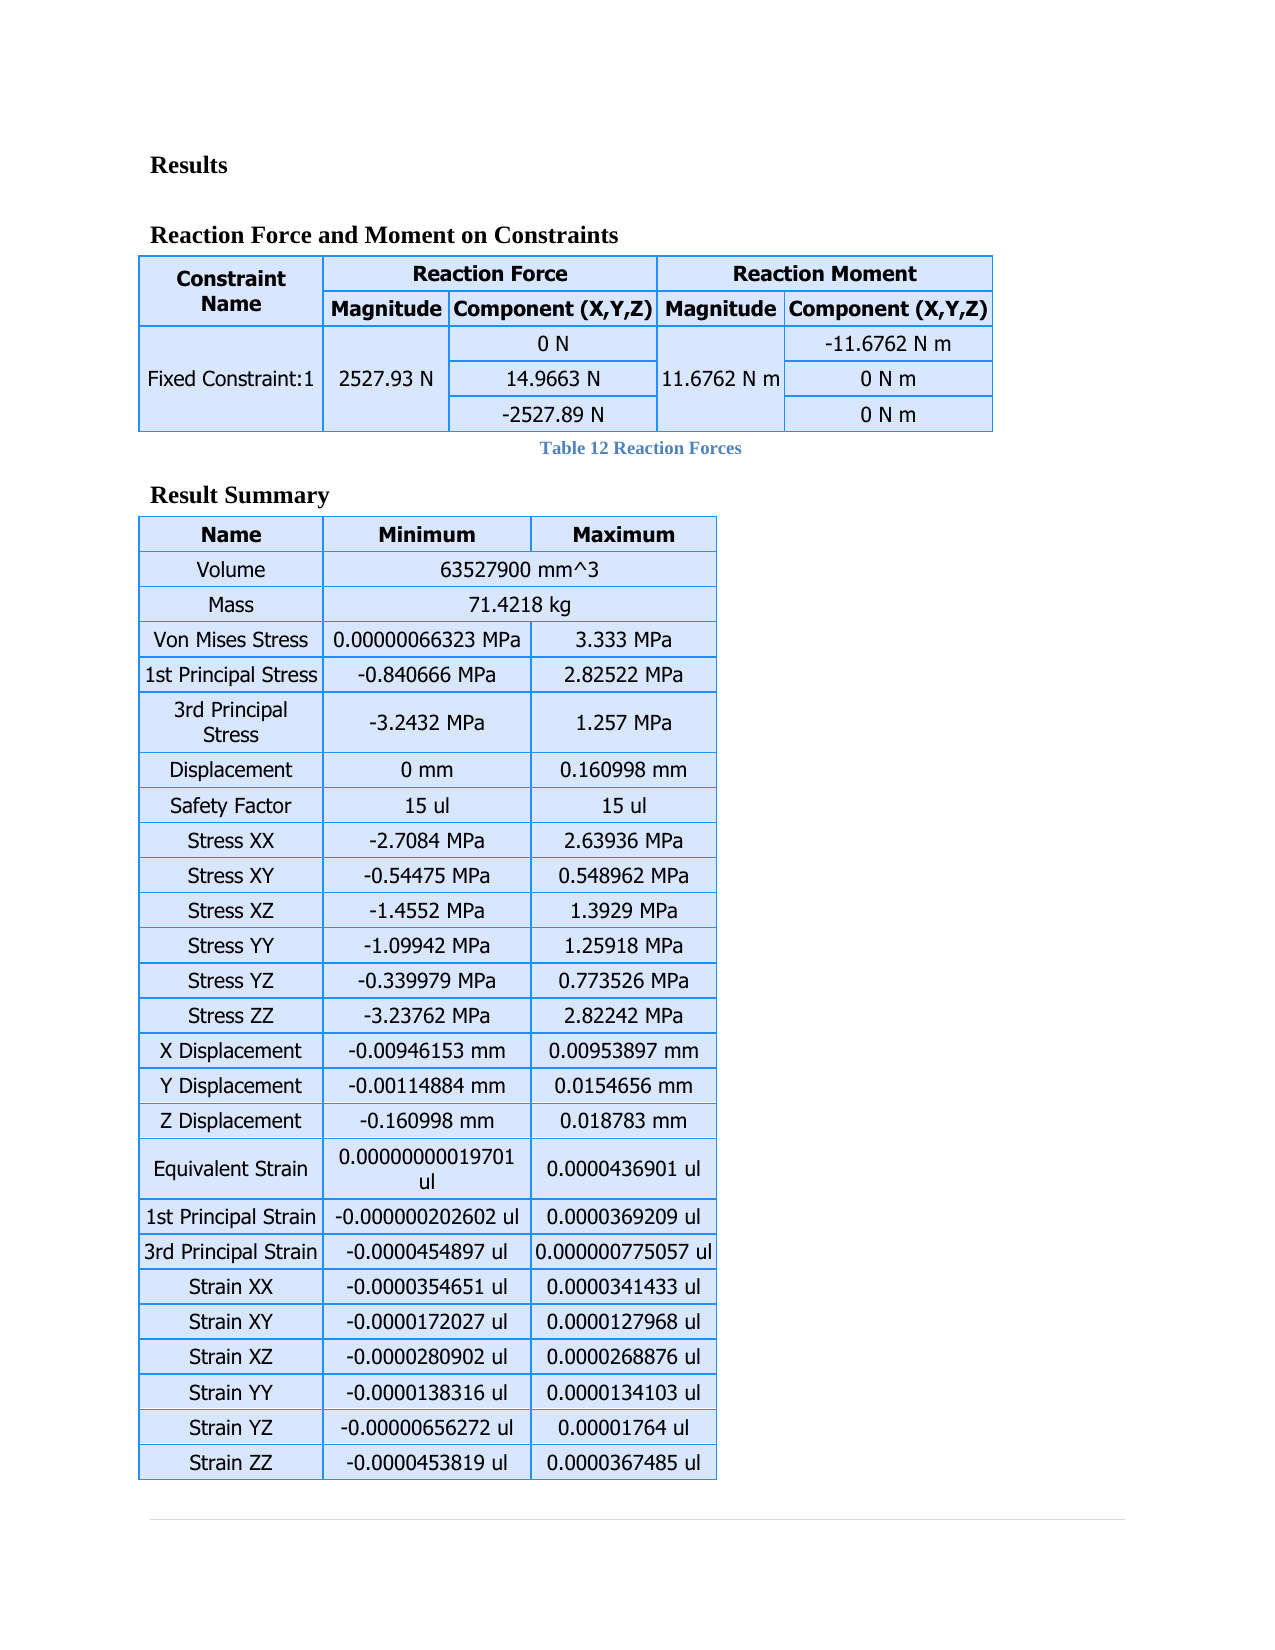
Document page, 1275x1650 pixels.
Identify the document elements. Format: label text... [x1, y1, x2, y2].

table_cell Stress XY [140, 858, 322, 892]
table_cell 15 ul [532, 788, 716, 822]
table_cell Magnitude [658, 292, 784, 325]
table_cell 2.63936 MPa [532, 823, 716, 857]
table_cell Safety Factor [140, 788, 322, 822]
table_cell 0.00001764 ul [532, 1410, 716, 1443]
table_cell -0.0000138316 ul [324, 1375, 530, 1408]
text Table 12 Reaction Forces [150, 432, 1125, 460]
table_cell 11.6762 N m [658, 327, 784, 431]
table_cell 0.0000341433 ul [532, 1270, 716, 1303]
table_cell Displacement [140, 753, 322, 786]
table_cell 71.4218 kg [324, 587, 716, 621]
table_cell 0.0154656 mm [532, 1069, 716, 1102]
table_cell -0.0000280902 ul [324, 1340, 530, 1373]
table_cell Z Displacement [140, 1104, 322, 1137]
table_cell -11.6762 N m [785, 327, 992, 360]
table_cell 1.257 MPa [532, 693, 716, 751]
table_cell 2527.93 N [324, 327, 448, 431]
table_cell Mass [140, 587, 322, 621]
table_cell 1.3929 MPa [532, 893, 716, 927]
table_header Name [140, 517, 322, 551]
table_cell 0.00000000019701 ul [324, 1139, 530, 1198]
table_cell Von Mises Stress [140, 622, 322, 656]
table_cell -3.2432 MPa [324, 693, 530, 751]
table_header Minimum [324, 517, 530, 551]
table_cell 0 mm [324, 753, 530, 786]
table_header Constraint Name [140, 257, 322, 325]
table_cell 0.0000127968 ul [532, 1305, 716, 1338]
table_header Reaction Force [324, 257, 656, 290]
table_cell -0.0000453819 ul [324, 1445, 530, 1479]
table_cell -0.54475 MPa [324, 858, 530, 892]
table_cell 1st Principal Strain [140, 1200, 322, 1233]
table_cell -2.7084 MPa [324, 823, 530, 857]
table_header Maximum [532, 517, 716, 551]
table_cell 0.0000134103 ul [532, 1375, 716, 1408]
table_cell 0.000000775057 ul [532, 1235, 716, 1268]
table_cell 1.25918 MPa [532, 928, 716, 962]
table_cell Equivalent Strain [140, 1139, 322, 1198]
table_cell 0.018783 mm [532, 1104, 716, 1137]
table_cell 0.0000436901 ul [532, 1139, 716, 1198]
table_cell -0.00000656272 ul [324, 1410, 530, 1443]
table_cell 3.333 MPa [532, 622, 716, 656]
table_cell 0.0000367485 ul [532, 1445, 716, 1479]
table_cell 1st Principal Stress [140, 658, 322, 691]
table_cell 0.773526 MPa [532, 964, 716, 997]
table_cell 0 N m [785, 362, 992, 395]
table_cell Fixed Constraint:1 [140, 327, 322, 431]
table_cell Strain ZZ [140, 1445, 322, 1479]
table_cell -0.0000454897 ul [324, 1235, 530, 1268]
table_cell 0 N m [785, 397, 992, 431]
table_cell 0.00953897 mm [532, 1034, 716, 1067]
table_cell -0.840666 MPa [324, 658, 530, 691]
table_cell 3rd Principal Stress [140, 693, 322, 751]
table_cell 2.82522 MPa [532, 658, 716, 691]
table_cell Stress YY [140, 928, 322, 962]
table_cell Strain YZ [140, 1410, 322, 1443]
table_cell 15 ul [324, 788, 530, 822]
table_cell 0.160998 mm [532, 753, 716, 786]
table_cell 63527900 mm^3 [324, 552, 716, 586]
table_cell 0 N [450, 327, 656, 360]
table_cell -1.09942 MPa [324, 928, 530, 962]
table_cell Stress XX [140, 823, 322, 857]
table_cell -2527.89 N [450, 397, 656, 431]
table_cell Stress XZ [140, 893, 322, 927]
table_cell -0.000000202602 ul [324, 1200, 530, 1233]
table_cell Y Displacement [140, 1069, 322, 1102]
table_cell Volume [140, 552, 322, 586]
text Result Summary [150, 481, 1125, 509]
table_cell Stress ZZ [140, 999, 322, 1032]
table_cell -3.23762 MPa [324, 999, 530, 1032]
table_cell X Displacement [140, 1034, 322, 1067]
table_cell -1.4552 MPa [324, 893, 530, 927]
table_cell Stress YZ [140, 964, 322, 997]
table_cell 0.0000268876 ul [532, 1340, 716, 1373]
table_cell Component (X,Y,Z) [450, 292, 656, 325]
table_cell -0.0000354651 ul [324, 1270, 530, 1303]
table_cell 0.0000369209 ul [532, 1200, 716, 1233]
table_cell 3rd Principal Strain [140, 1235, 322, 1268]
table_cell 0.548962 MPa [532, 858, 716, 892]
table_cell 0.00000066323 MPa [324, 622, 530, 656]
table_cell 2.82242 MPa [532, 999, 716, 1032]
table_cell Strain XZ [140, 1340, 322, 1373]
table_cell -0.339979 MPa [324, 964, 530, 997]
text Reaction Force and Moment on Constraints [150, 220, 1125, 249]
table_cell -0.00114884 mm [324, 1069, 530, 1102]
table_cell Magnitude [324, 292, 448, 325]
table_cell -0.160998 mm [324, 1104, 530, 1137]
table_cell Strain YY [140, 1375, 322, 1408]
text Results [150, 150, 1125, 179]
table_header Reaction Moment [658, 257, 992, 290]
table_cell -0.0000172027 ul [324, 1305, 530, 1338]
table_cell Component (X,Y,Z) [785, 292, 992, 325]
table_cell 14.9663 N [450, 362, 656, 395]
table_cell Strain XY [140, 1305, 322, 1338]
table_cell -0.00946153 mm [324, 1034, 530, 1067]
table_cell Strain XX [140, 1270, 322, 1303]
